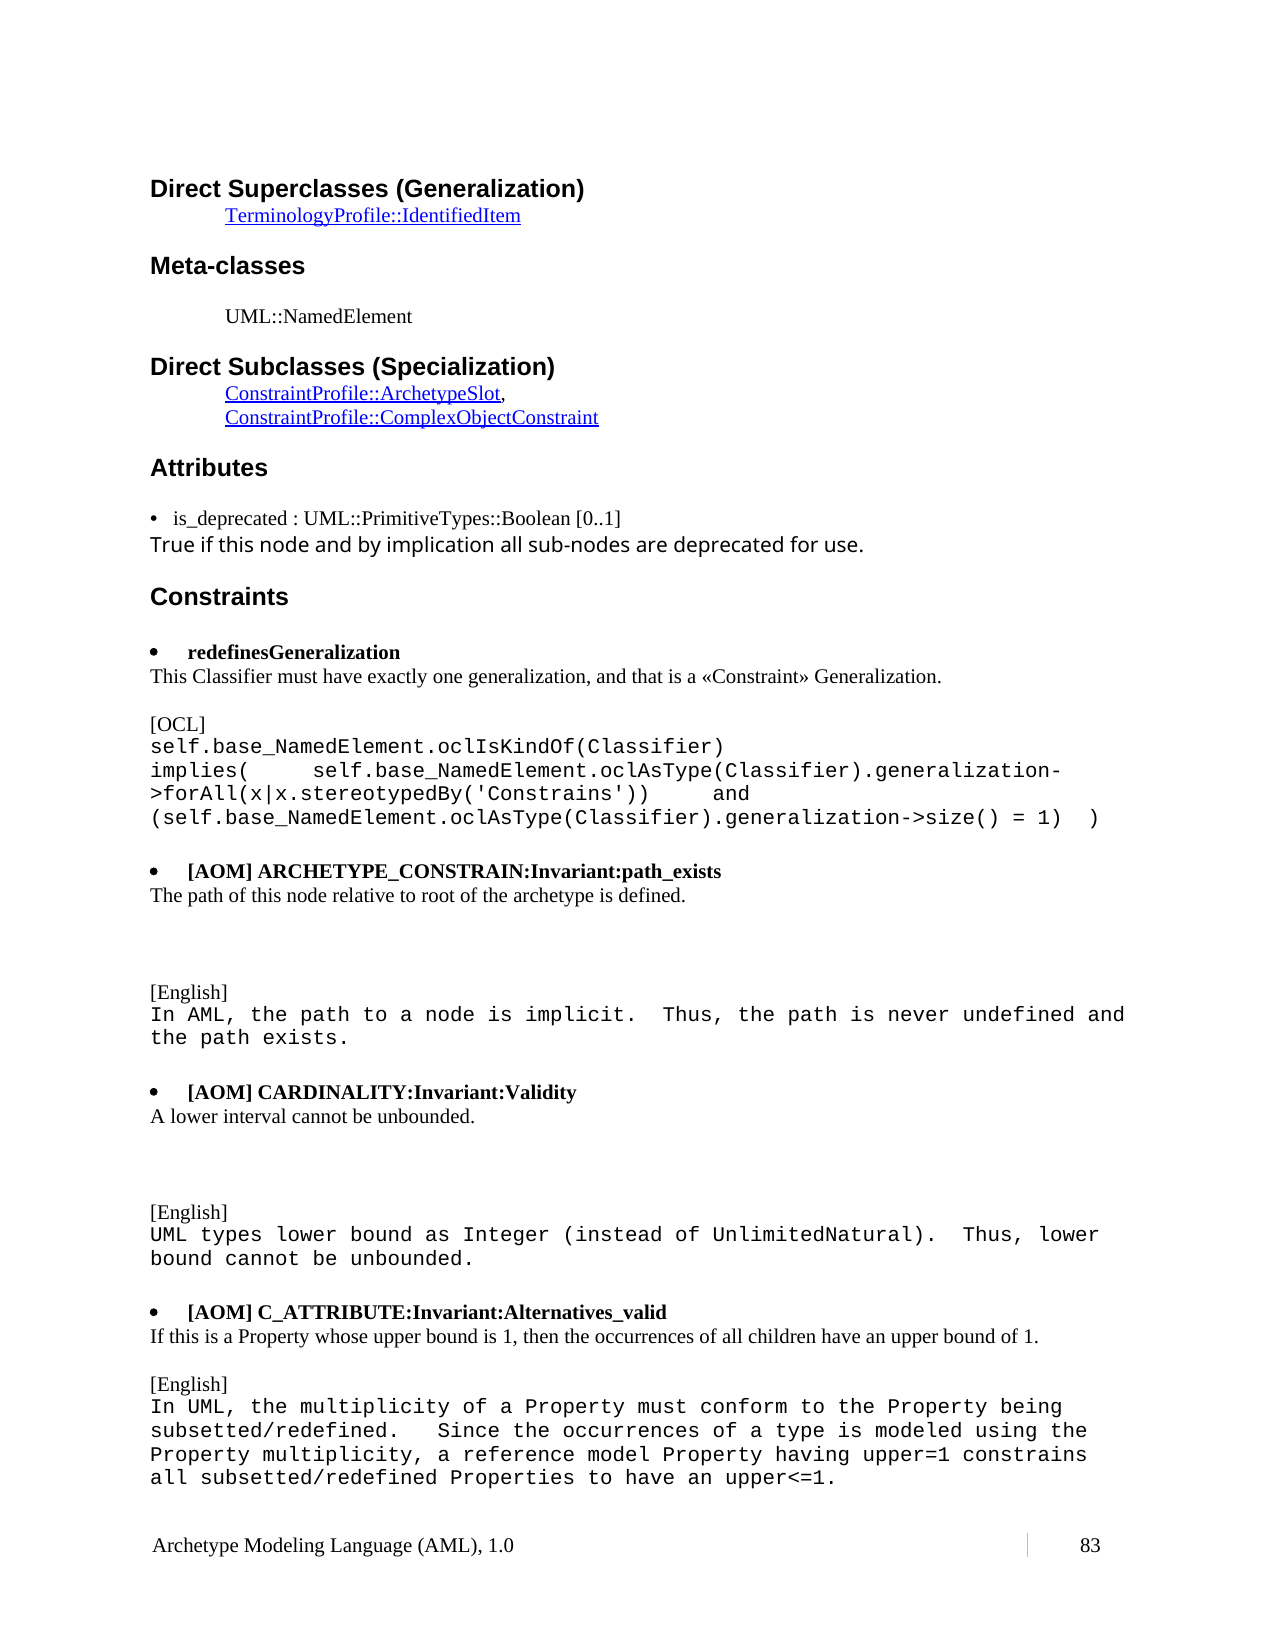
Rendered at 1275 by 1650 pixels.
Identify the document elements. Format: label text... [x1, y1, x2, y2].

text ConstraintProfile::ComplexObjectConstraint [150, 405, 1125, 429]
list [AOM] C_ATTRIBUTE:Invariant:Alternatives_valid [150, 1300, 1125, 1324]
text [OCL] [150, 712, 1125, 736]
text In AML, the path to a node is implicit. Thus, the path is never undefined and the path exists. [150, 1004, 1125, 1051]
text Meta-classes [150, 251, 1125, 280]
text If this is a Property whose upper bound is 1, then the occurrences of all children have an upper bound of 1. [150, 1324, 1125, 1348]
text This Classifier must have exactly one generalization, and that is a «Constraint» Generalization. [150, 664, 1125, 688]
text • is_deprecated : UML::PrimitiveTypes::Boolean [0..1] [150, 506, 1125, 530]
text self.base_NamedElement.oclIsKindOf(Classifier) implies( self.base_NamedElement.oclAsType(Classifier).generalization->forAll(x|x.stereotypedBy('Constrains')) and (self.base_NamedElement.oclAsType(Classifier).generalization->size() = 1) ) [150, 736, 1125, 831]
text UML::NamedElement [150, 304, 1125, 328]
text In UML, the multiplicity of a Property must conform to the Property being subsetted/redefined. Since the occurrences of a type is modeled using the Property multiplicity, a reference model Property having upper=1 constrains all subsetted/redefined Properties to have an upper<=1. [150, 1396, 1125, 1491]
text TerminologyProfile::IdentifiedItem [150, 203, 1125, 227]
text [English] [150, 1200, 1125, 1224]
text UML types lower bound as Integer (instead of UnlimitedNatural). Thus, lower bound cannot be unbounded. [150, 1224, 1125, 1271]
text ConstraintProfile::ArchetypeSlot, [150, 381, 1125, 405]
text Direct Superclasses (Generalization) [150, 174, 1125, 203]
text True if this node and by implication all sub-nodes are deprecated for use. [150, 530, 1125, 558]
text Direct Subclasses (Specialization) [150, 352, 1125, 381]
text [English] [150, 1372, 1125, 1396]
text Constraints [150, 582, 1125, 611]
list redefinesGeneralization [150, 640, 1125, 664]
text A lower interval cannot be unbounded. [150, 1104, 1125, 1128]
text [English] [150, 979, 1125, 1004]
list [AOM] ARCHETYPE_CONSTRAIN:Invariant:path_exists [150, 859, 1125, 883]
text Attributes [150, 453, 1125, 482]
text The path of this node relative to root of the archetype is defined. [150, 883, 1125, 907]
list [AOM] CARDINALITY:Invariant:Validity [150, 1080, 1125, 1104]
